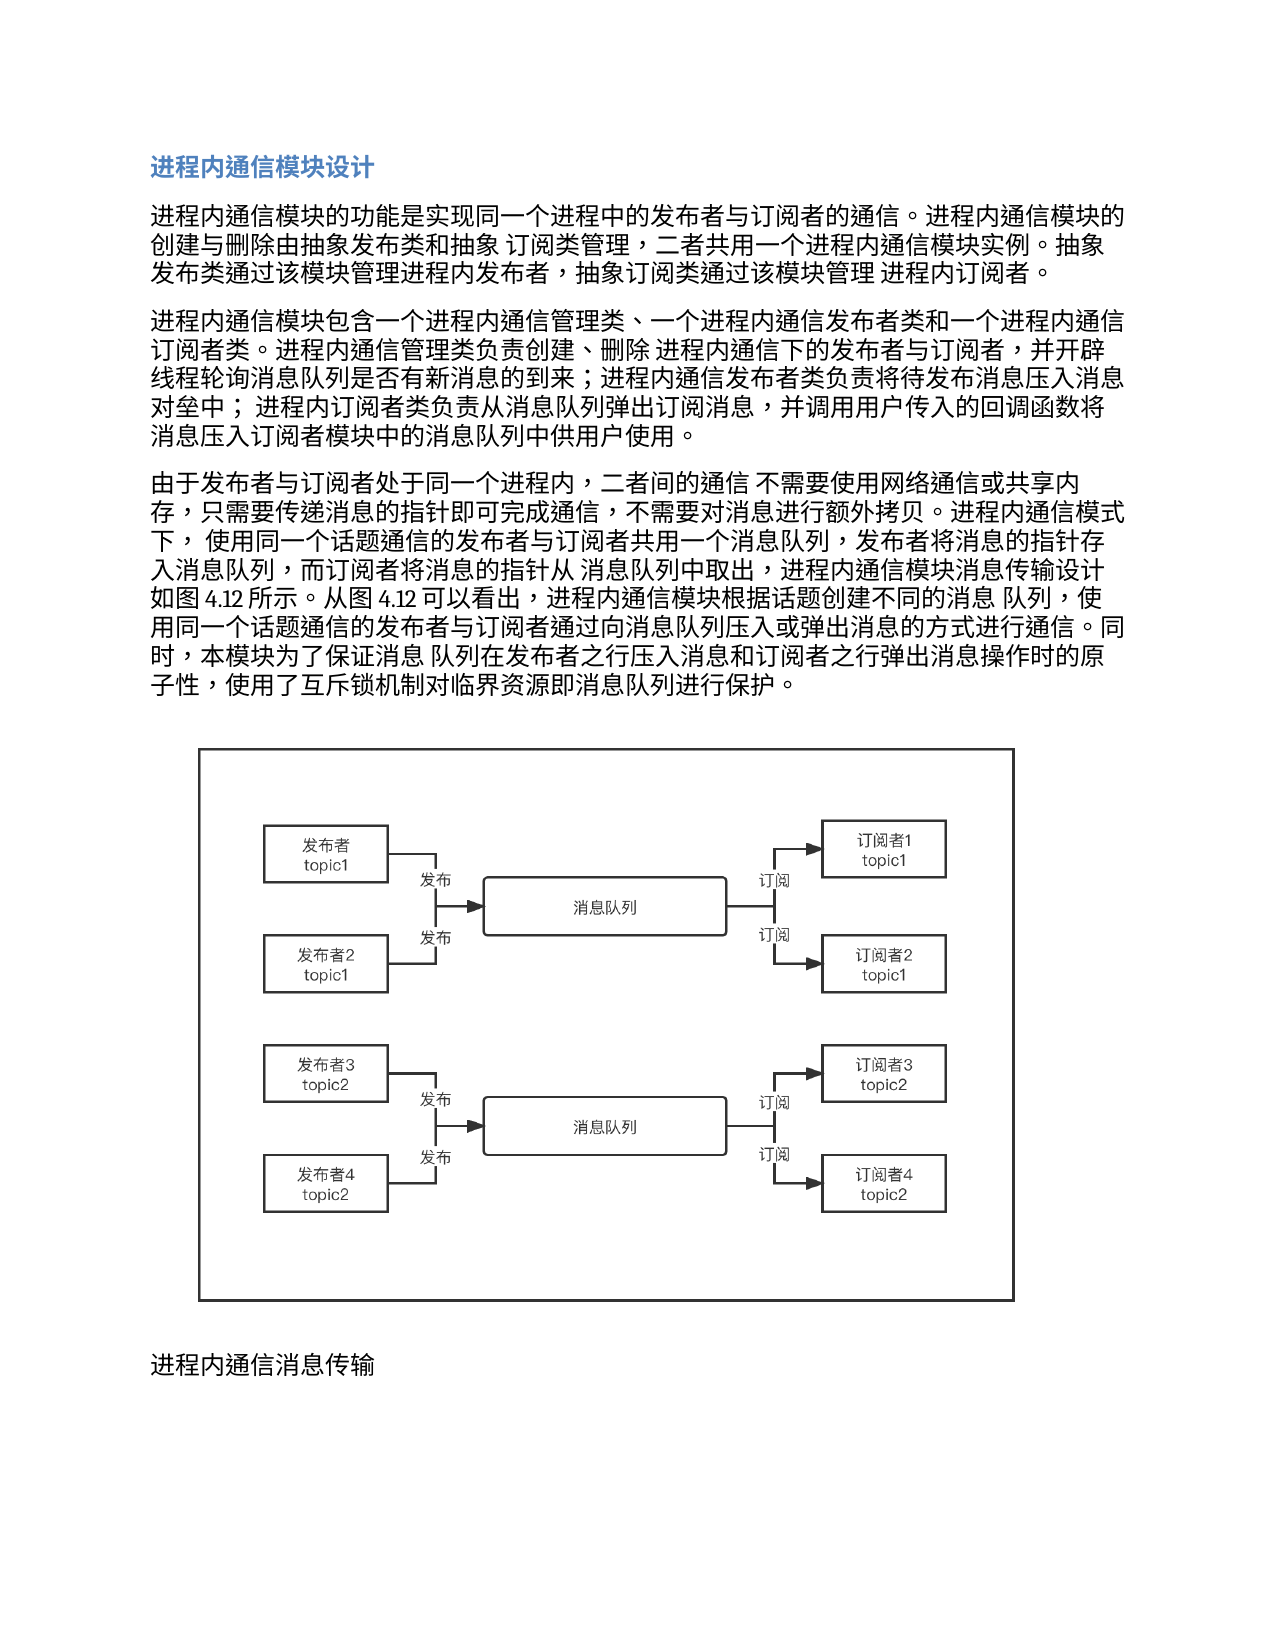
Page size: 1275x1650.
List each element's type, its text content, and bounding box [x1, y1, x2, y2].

text 进程内通信模块的功能是实现同一个进程中的发布者与订阅者的通信。进程内通信模块的创建与删除由抽象发布类和抽象 订阅类管理，二者共用一个进程内通信模块实例。抽象发布类通过该模块管理进程内发布者，抽象订阅类通过该模块管理 进程内订阅者。 [150, 203, 1125, 289]
text 进程内通信模块包含一个进程内通信管理类、一个进程内通信发布者类和一个进程内通信订阅者类。进程内通信管理类负责创建、删除 进程内通信下的发布者与订阅者，并开辟线程轮询消息队列是否有新消息的到来；进程内通信发布者类负责将待发布消息压入消息对垒中； 进程内订阅者类负责从消息队列弹出订阅消息，并调用用户传入的回调函数将消息压入订阅者模块中的消息队列中供用户使用。 [150, 308, 1125, 452]
subtitle 进程内通信模块设计 [150, 150, 1125, 184]
text 进程内通信消息传输 [150, 1352, 1125, 1380]
text 由于发布者与订阅者处于同一个进程内，二者间的通信 不需要使用网络通信或共享内存，只需要传递消息的指针即可完成通信，不需要对消息进行额外拷贝。进程内通信模式下， 使用同一个话题通信的发布者与订阅者共用一个消息队列，发布者将消息的指针存入消息队列，而订阅者将消息的指针从 消息队列中取出，进程内通信模块消息传输设计如图4.12所示。从图4.12可以看出，进程内通信模块根据话题创建不同的消息 队列，使用同一个话题通信的发布者与订阅者通过向消息队列压入或弹出消息的方式进行通信。同时，本模块为了保证消息 队列在发布者之行压入消息和订阅者之行弹出消息操作时的原子性，使用了互斥锁机制对临界资源即消息队列进行保护。 [150, 470, 1125, 700]
picture [168, 719, 1044, 1331]
